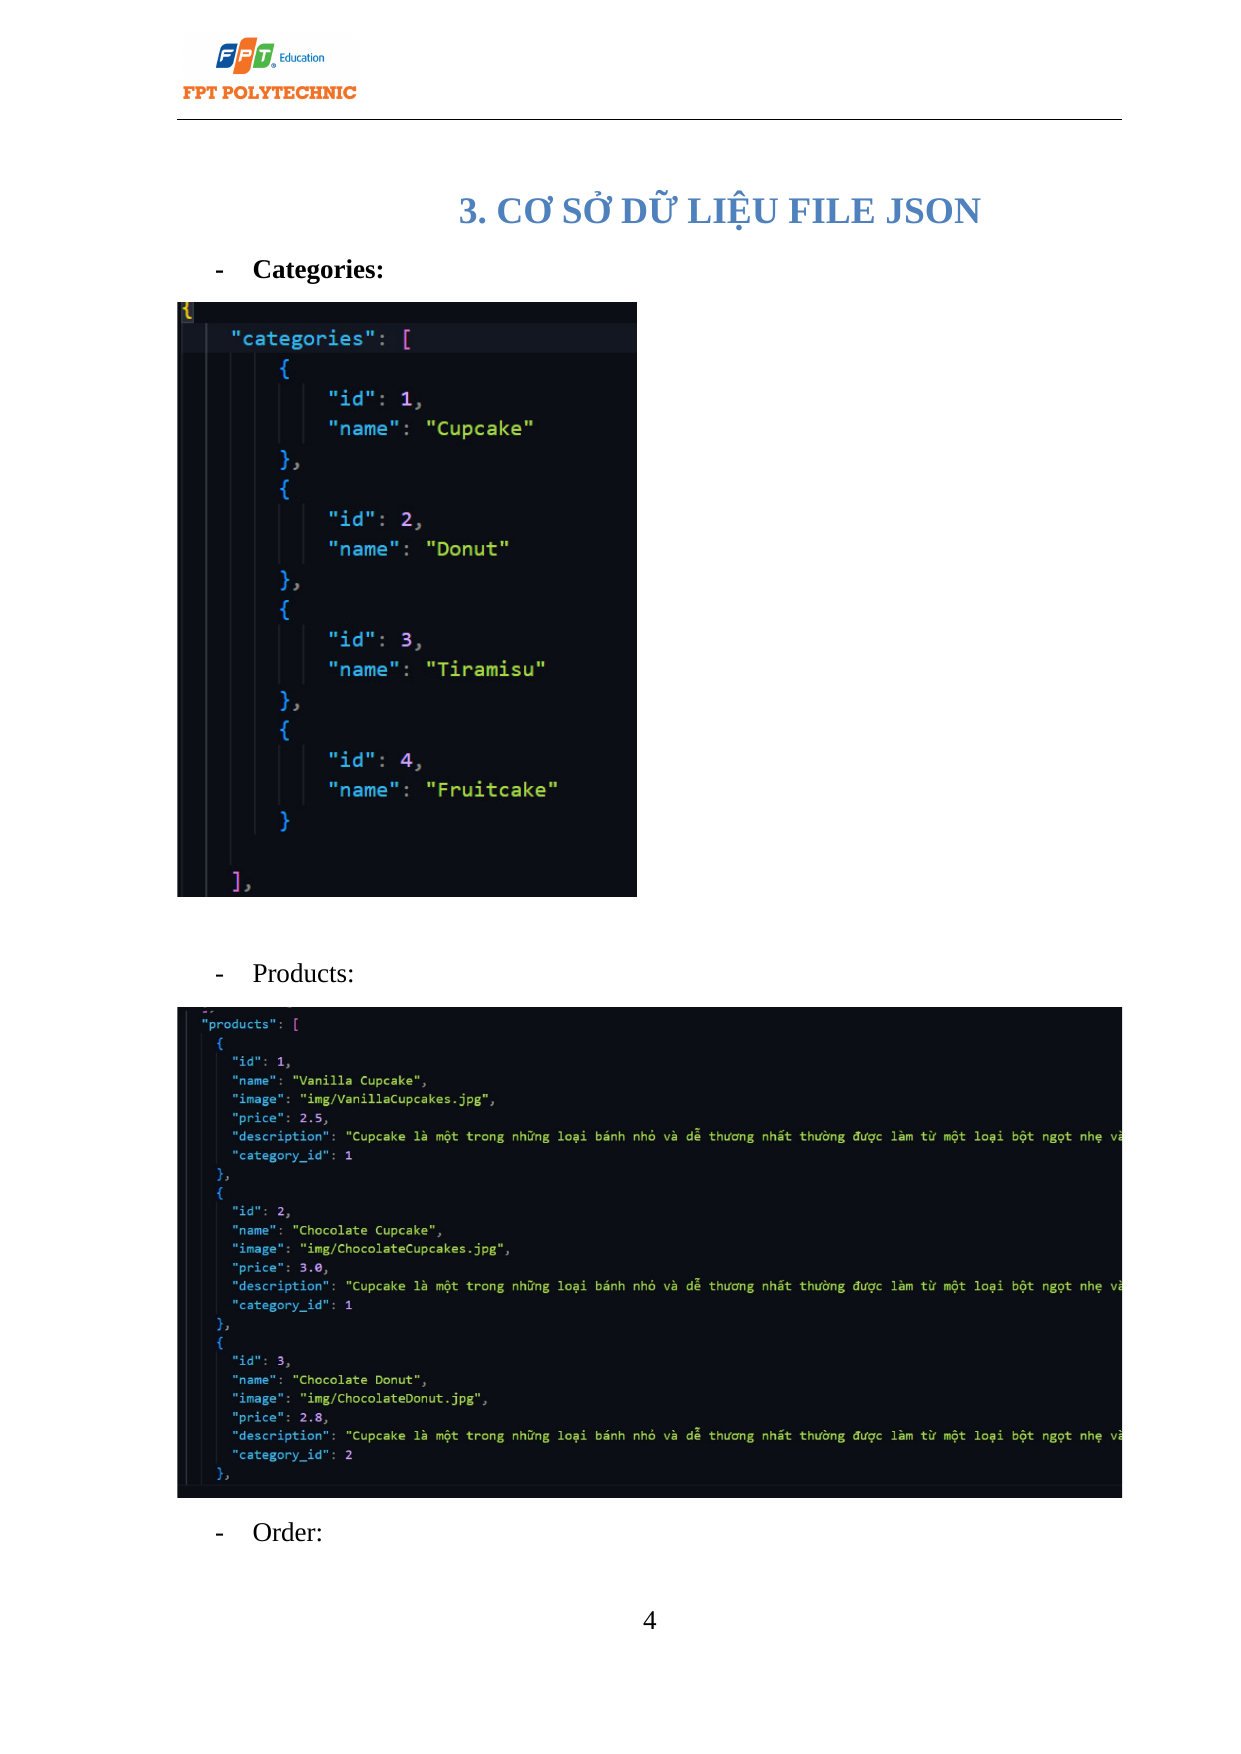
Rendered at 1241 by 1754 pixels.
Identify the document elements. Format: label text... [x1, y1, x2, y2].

list Products: [215, 957, 1122, 989]
list Order: [215, 1516, 1122, 1547]
list Categories: [215, 253, 1122, 284]
picture [177, 302, 637, 897]
picture [179, 34, 359, 104]
subtitle CƠ SỞ DỮ LIỆU FILE JSON [458, 189, 1122, 232]
picture [177, 1007, 1123, 1498]
